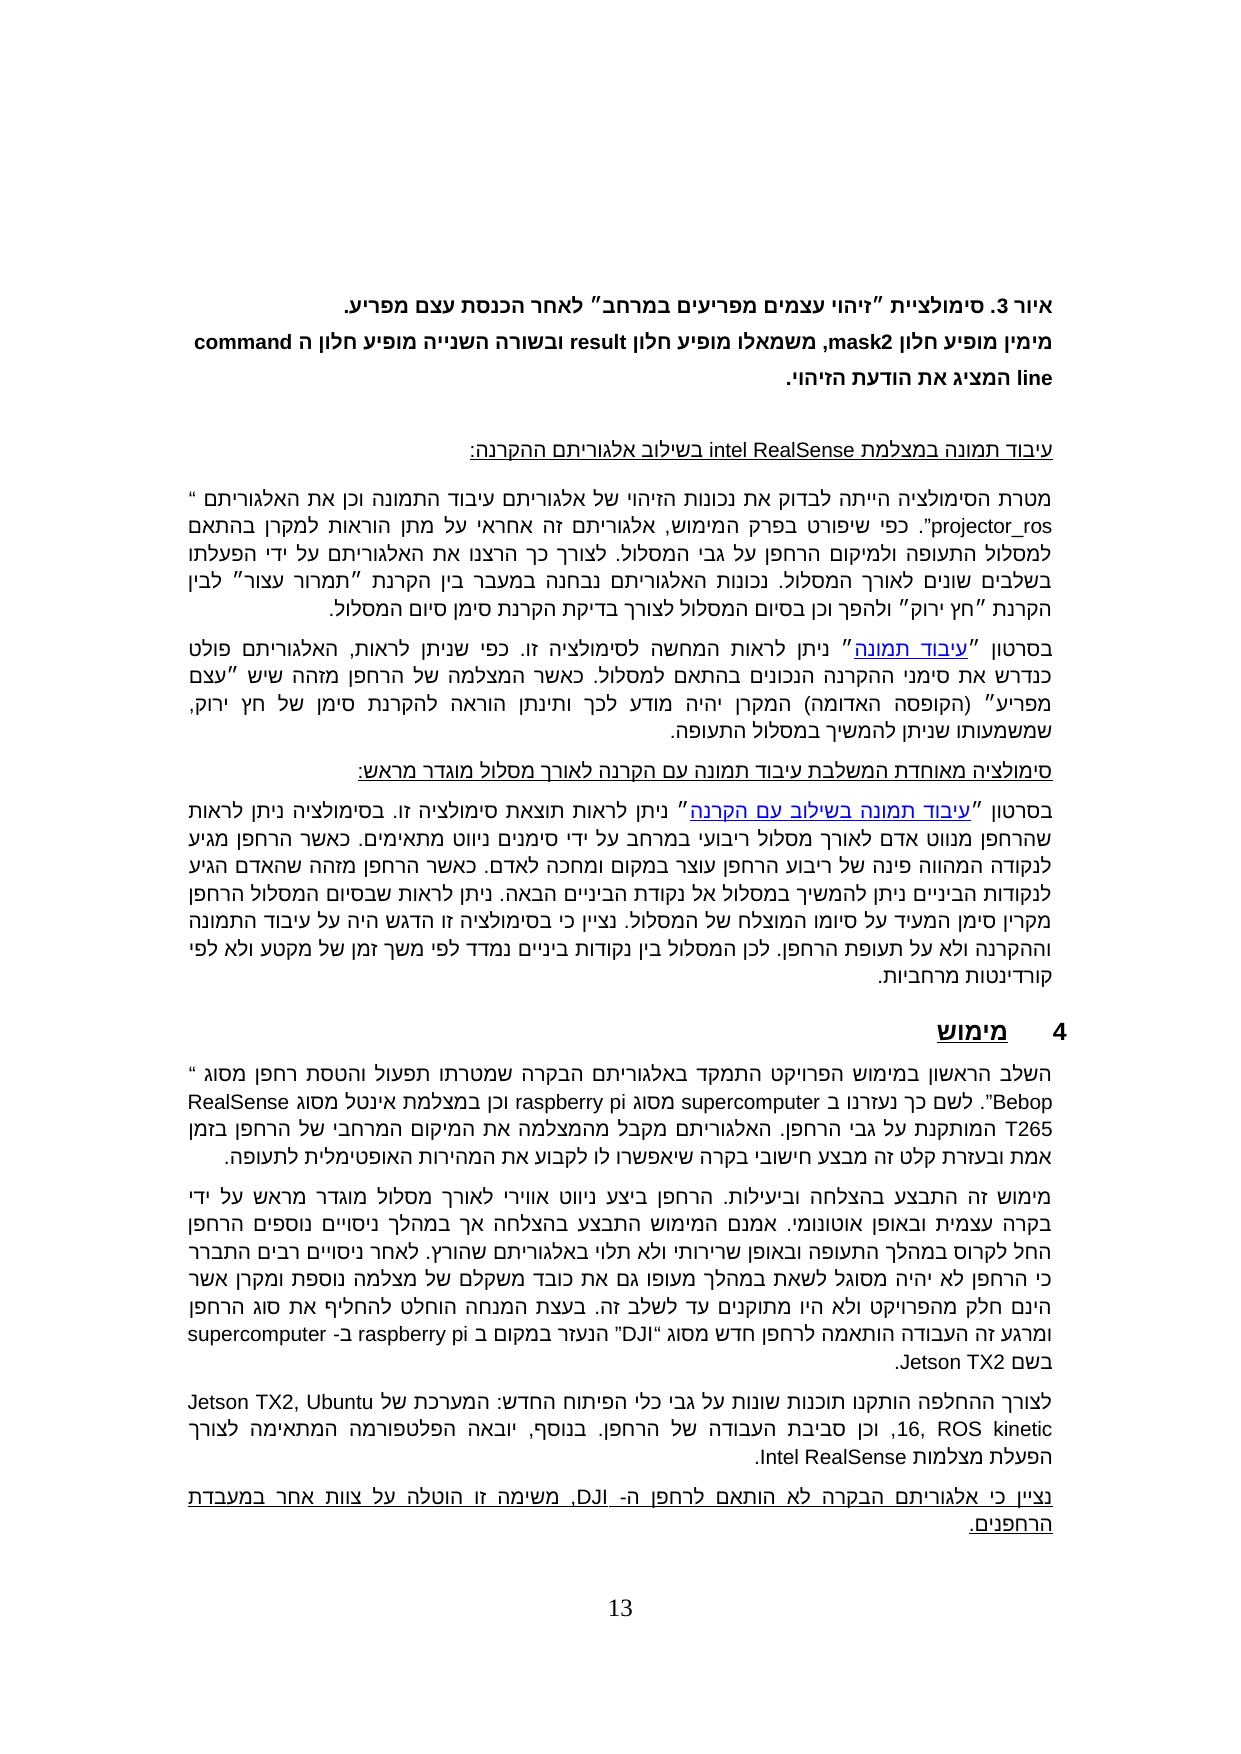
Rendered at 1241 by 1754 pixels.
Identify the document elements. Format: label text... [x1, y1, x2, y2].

text נציין כי אלגוריתם הבקרה לא הותאם לרחפן ה- DJI, משימה זו הוטלה על צוות אחר במעבדת הרחפנים. [187, 1485, 1053, 1536]
text השלב הראשון במימוש הפרויקט התמקד באלגוריתם הבקרה שמטרתו תפעול והטסת רחפן מסוג “Bebop”. לשם כך נעזרנו ב supercomputer מסוג raspberry pi וכן במצלמת אינטל מסוג RealSense T265 המותקנת על גבי הרחפן. האלגוריתם מקבל מהמצלמה את המיקום המרחבי של הרחפן בזמן אמת ובעזרת קלט זה מבצע חישובי בקרה שיאפשרו לו לקבוע את המהירות האופטימלית לתעופה. [187, 1062, 1053, 1169]
text מימוש זה התבצע בהצלחה וביעילות. הרחפן ביצע ניווט אווירי לאורך מסלול מוגדר מראש על ידי בקרה עצמית ובאופן אוטונומי. אמנם המימוש התבצע בהצלחה אך במהלך ניסויים נוספים הרחפן החל לקרוס במהלך התעופה ובאופן שרירותי ולא תלוי באלגוריתם שהורץ. לאחר ניסויים רבים התברר כי הרחפן לא יהיה מסוגל לשאת במהלך מעופו גם את כובד משקלם של מצלמה נוספת ומקרן אשר הינם חלק מהפרויקט ולא היו מתוקנים עד לשלב זה. בעצת המנחה הוחלט להחליף את סוג הרחפן ומרגע זה העבודה הותאמה לרחפן חדש מסוג “DJI” הנעזר במקום ב raspberry pi ב- supercomputer בשם Jetson TX2. [187, 1185, 1053, 1374]
text לצורך ההחלפה הותקנו תוכנות שונות על גבי כלי הפיתוח החדש: המערכת של Jetson TX2, Ubuntu 16, ROS kinetic, וכן סביבת העבודה של הרחפן. בנוסף, יובאה הפלטפורמה המתאימה לצורך הפעלת מצלמות Intel RealSense. [187, 1390, 1053, 1469]
text מטרת הסימולציה הייתה לבדוק את נכונות הזיהוי של אלגוריתם עיבוד התמונה וכן את האלגוריתם “projector_ros”. כפי שיפורט בפרק המימוש, אלגוריתם זה אחראי על מתן הוראות למקרן בהתאם למסלול התעופה ולמיקום הרחפן על גבי המסלול. לצורך כך הרצנו את האלגוריתם על ידי הפעלתו בשלבים שונים לאורך המסלול. נכונות האלגוריתם נבחנה במעבר בין הקרנת ״תמרור עצור״ לבין הקרנת ״חץ ירוק״ ולהפך וכן בסיום המסלול לצורך בדיקת הקרנת סימן סיום המסלול. [187, 487, 1053, 621]
text איור 3. סימולציית ״זיהוי עצמים מפריעים במרחב״ לאחר הכנסת עצם מפריע. [187, 294, 1053, 318]
text בסרטון ״עיבוד תמונה בשילוב עם הקרנה״ ניתן לראות תוצאת סימולציה זו. בסימולציה ניתן לראות שהרחפן מנווט אדם לאורך מסלול ריבועי במרחב על ידי סימנים ניווט מתאימים. כאשר הרחפן מגיע לנקודה המהווה פינה של ריבוע הרחפן עוצר במקום ומחכה לאדם. כאשר הרחפן מזהה שהאדם הגיע לנקודות הביניים ניתן להמשיך במסלול אל נקודת הביניים הבאה. ניתן לראות שבסיום המסלול הרחפן מקרין סימן המעיד על סיומו המוצלח של המסלול. נציין כי בסימולציה זו הדגש היה על עיבוד התמונה וההקרנה ולא על תעופת הרחפן. לכן המסלול בין נקודות ביניים נמדד לפי משך זמן של מקטע ולא לפי קורדינטות מרחביות. [187, 799, 1053, 988]
subtitle מימוש [187, 1017, 1053, 1046]
text סימולציה מאוחדת המשלבת עיבוד תמונה עם הקרנה לאורך מסלול מוגדר מראש: [187, 759, 1053, 783]
text בסרטון ״עיבוד תמונה״ ניתן לראות המחשה לסימולציה זו. כפי שניתן לראות, האלגוריתם פולט כנדרש את סימני ההקרנה הנכונים בהתאם למסלול. כאשר המצלמה של הרחפן מזהה שיש ״עצם מפריע״ (הקופסה האדומה) המקרן יהיה מודע לכך ותינתן הוראה להקרנת סימן של חץ ירוק, שמשמעותו שניתן להמשיך במסלול התעופה. [187, 637, 1053, 743]
text מימין מופיע חלון mask2, משמאלו מופיע חלון result ובשורה השנייה מופיע חלון ה command line המציג את הודעת הזיהוי. [187, 330, 1053, 390]
text עיבוד תמונה במצלמת intel RealSense בשילוב אלגוריתם ההקרנה: [187, 438, 1053, 462]
